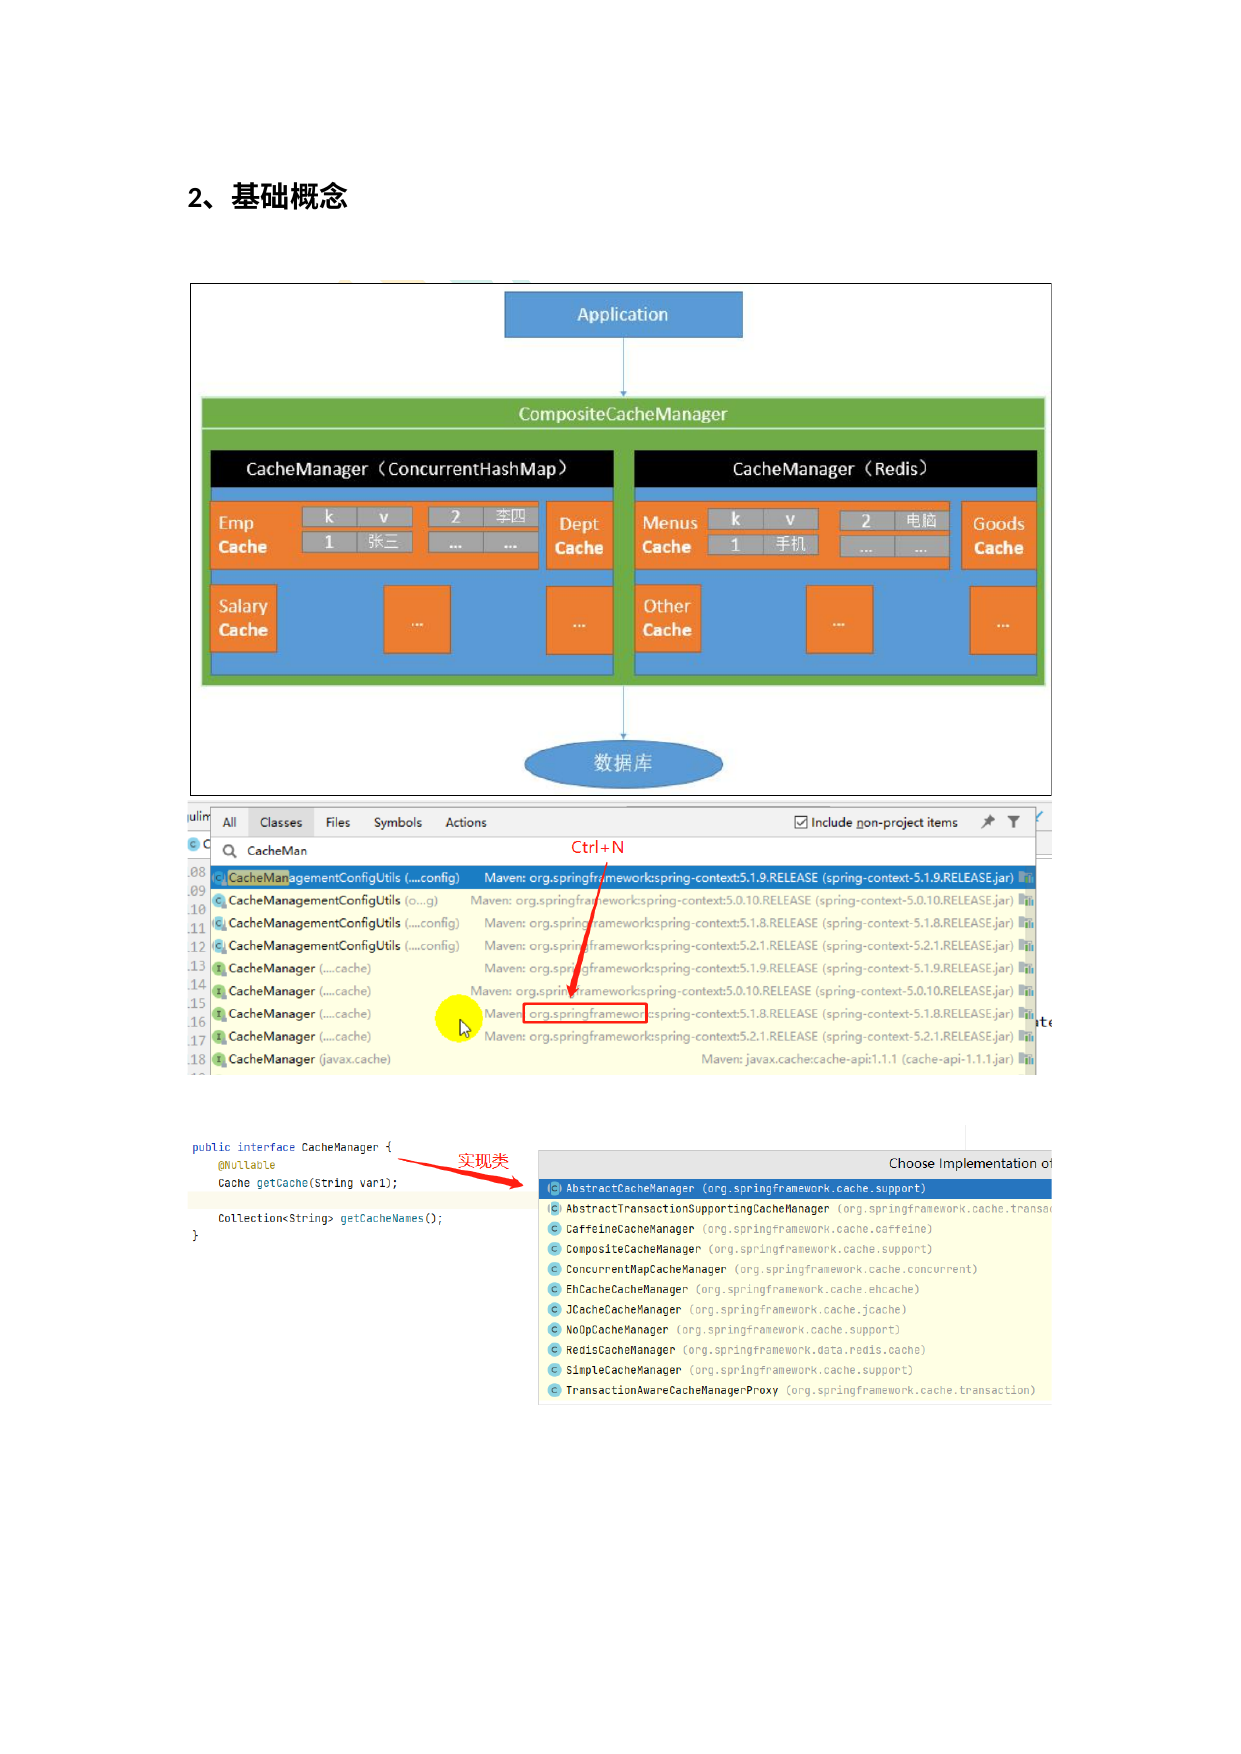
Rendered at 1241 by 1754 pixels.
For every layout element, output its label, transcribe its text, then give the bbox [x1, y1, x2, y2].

picture [187, 800, 1052, 1075]
picture [187, 280, 1052, 799]
picture [187, 1125, 1052, 1405]
subtitle 基础概念 [187, 162, 1053, 227]
